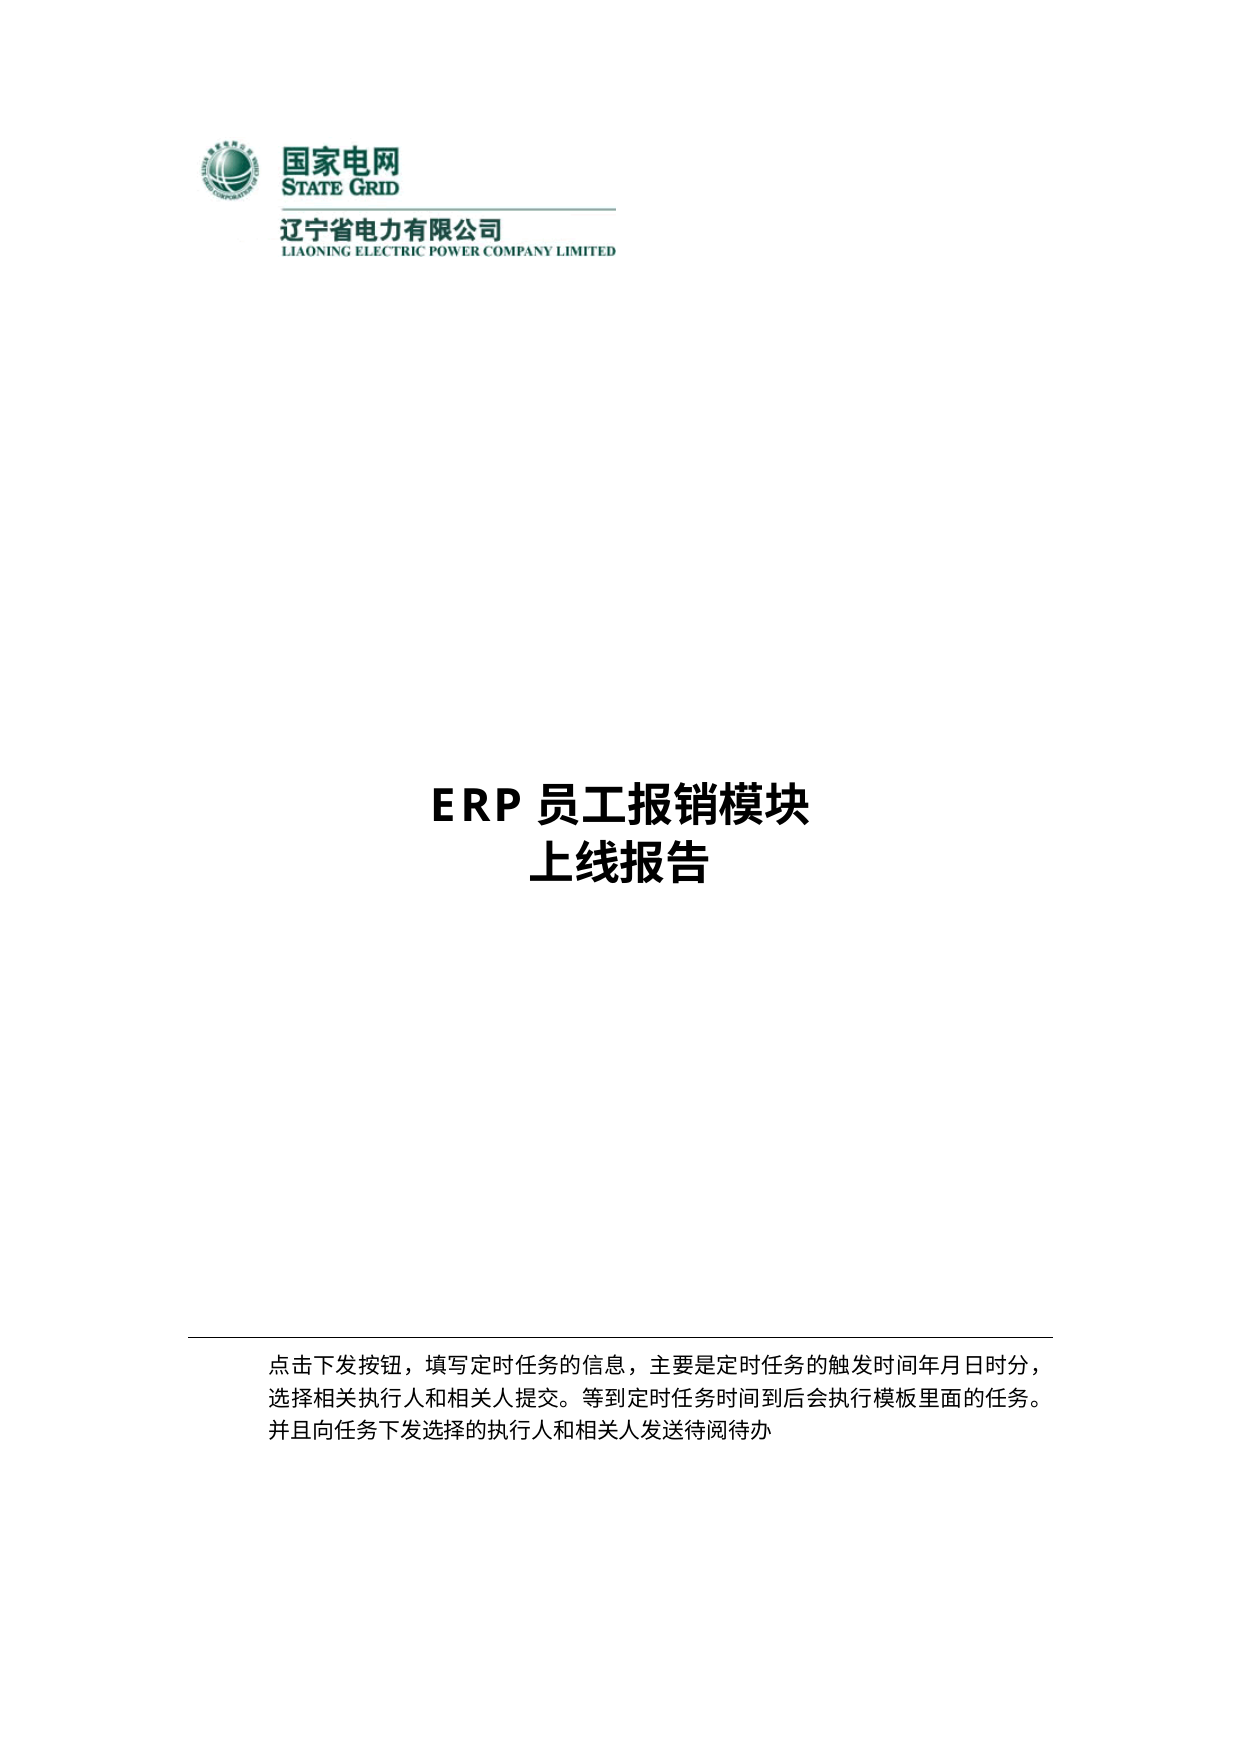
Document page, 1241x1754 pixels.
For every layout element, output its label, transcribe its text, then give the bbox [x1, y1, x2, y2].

list 点击下发按钮，填写定时任务的信息，主要是定时任务的触发时间年月日时分，选择相关执行人和相关人提交。等到定时任务时间到后会执行模板里面的任务。并且向任务下发选择的执行人和相关人发送待阅待办 [269, 1348, 1053, 1446]
